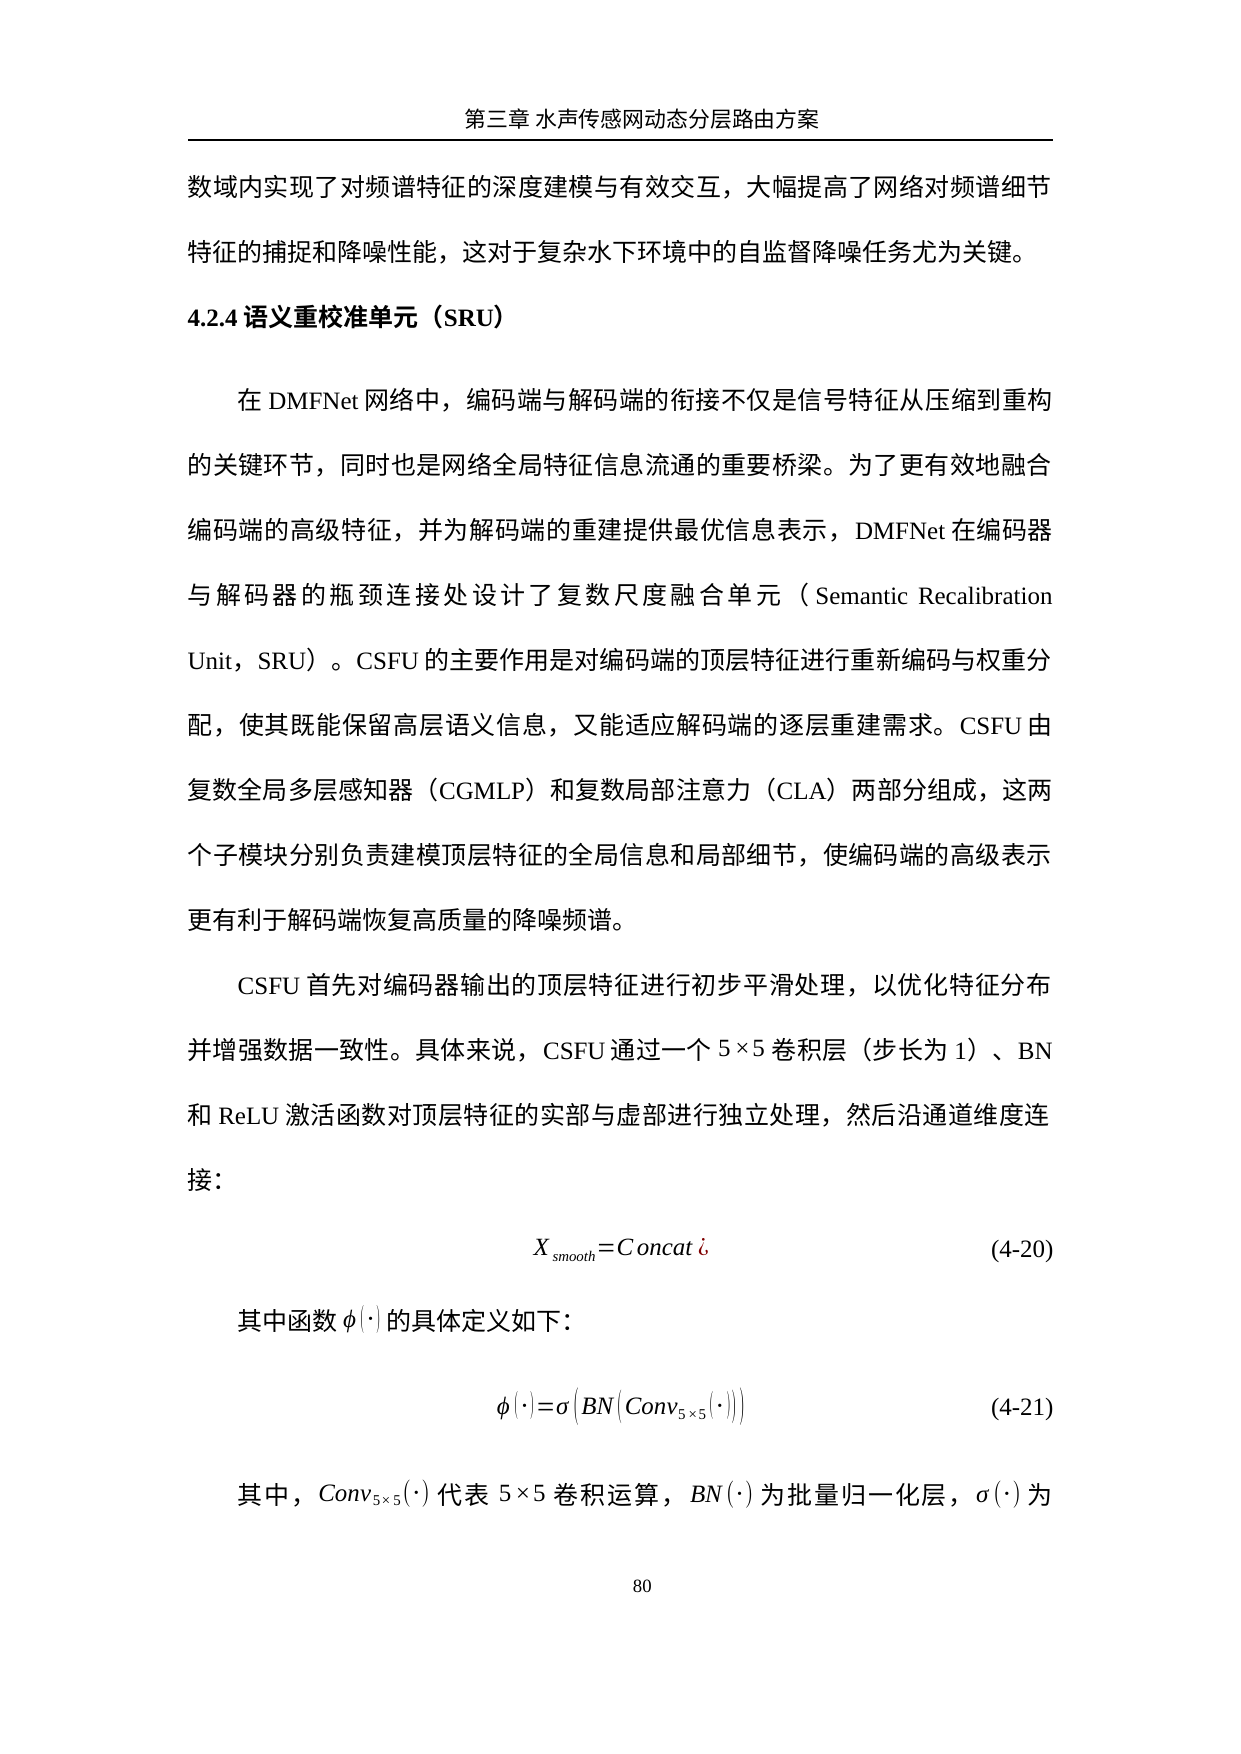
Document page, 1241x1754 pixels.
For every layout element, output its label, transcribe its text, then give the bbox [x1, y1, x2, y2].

text 在DMFNet网络中，编码端与解码端的衔接不仅是信号特征从压缩到重构的关键环节，同时也是网络全局特征信息流通的重要桥梁。为了更有效地融合编码端的高级特征，并为解码端的重建提供最优信息表示，DMFNet在编码器与解码器的瓶颈连接处设计了复数尺度融合单元（Semantic Recalibration Unit，SRU）。CSFU的主要作用是对编码端的顶层特征进行重新编码与权重分配，使其既能保留高层语义信息，又能适应解码端的逐层重建需求。CSFU由复数全局多层感知器（CGMLP）和复数局部注意力（CLA）两部分组成，这两个子模块分别负责建模顶层特征的全局信息和局部细节，使编码端的高级表示更有利于解码端恢复高质量的降噪频谱。 [187, 366, 1053, 951]
text CSFU首先对编码器输出的顶层特征进行初步平滑处理，以优化特征分布并增强数据一致性。具体来说，CSFU通过一个 卷积层（步长为1）、BN和ReLU激活函数对顶层特征的实部与虚部进行独立处理，然后沿通道维度连接： [187, 951, 1053, 1211]
text 其中函数 的具体定义如下： [187, 1287, 1053, 1352]
text (4-20) [187, 1233, 1053, 1265]
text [187, 153, 1053, 283]
text (4-21) [187, 1374, 1053, 1439]
text 4.2.4 语义重校准单元（SRU） [187, 283, 1053, 348]
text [187, 1461, 1053, 1526]
